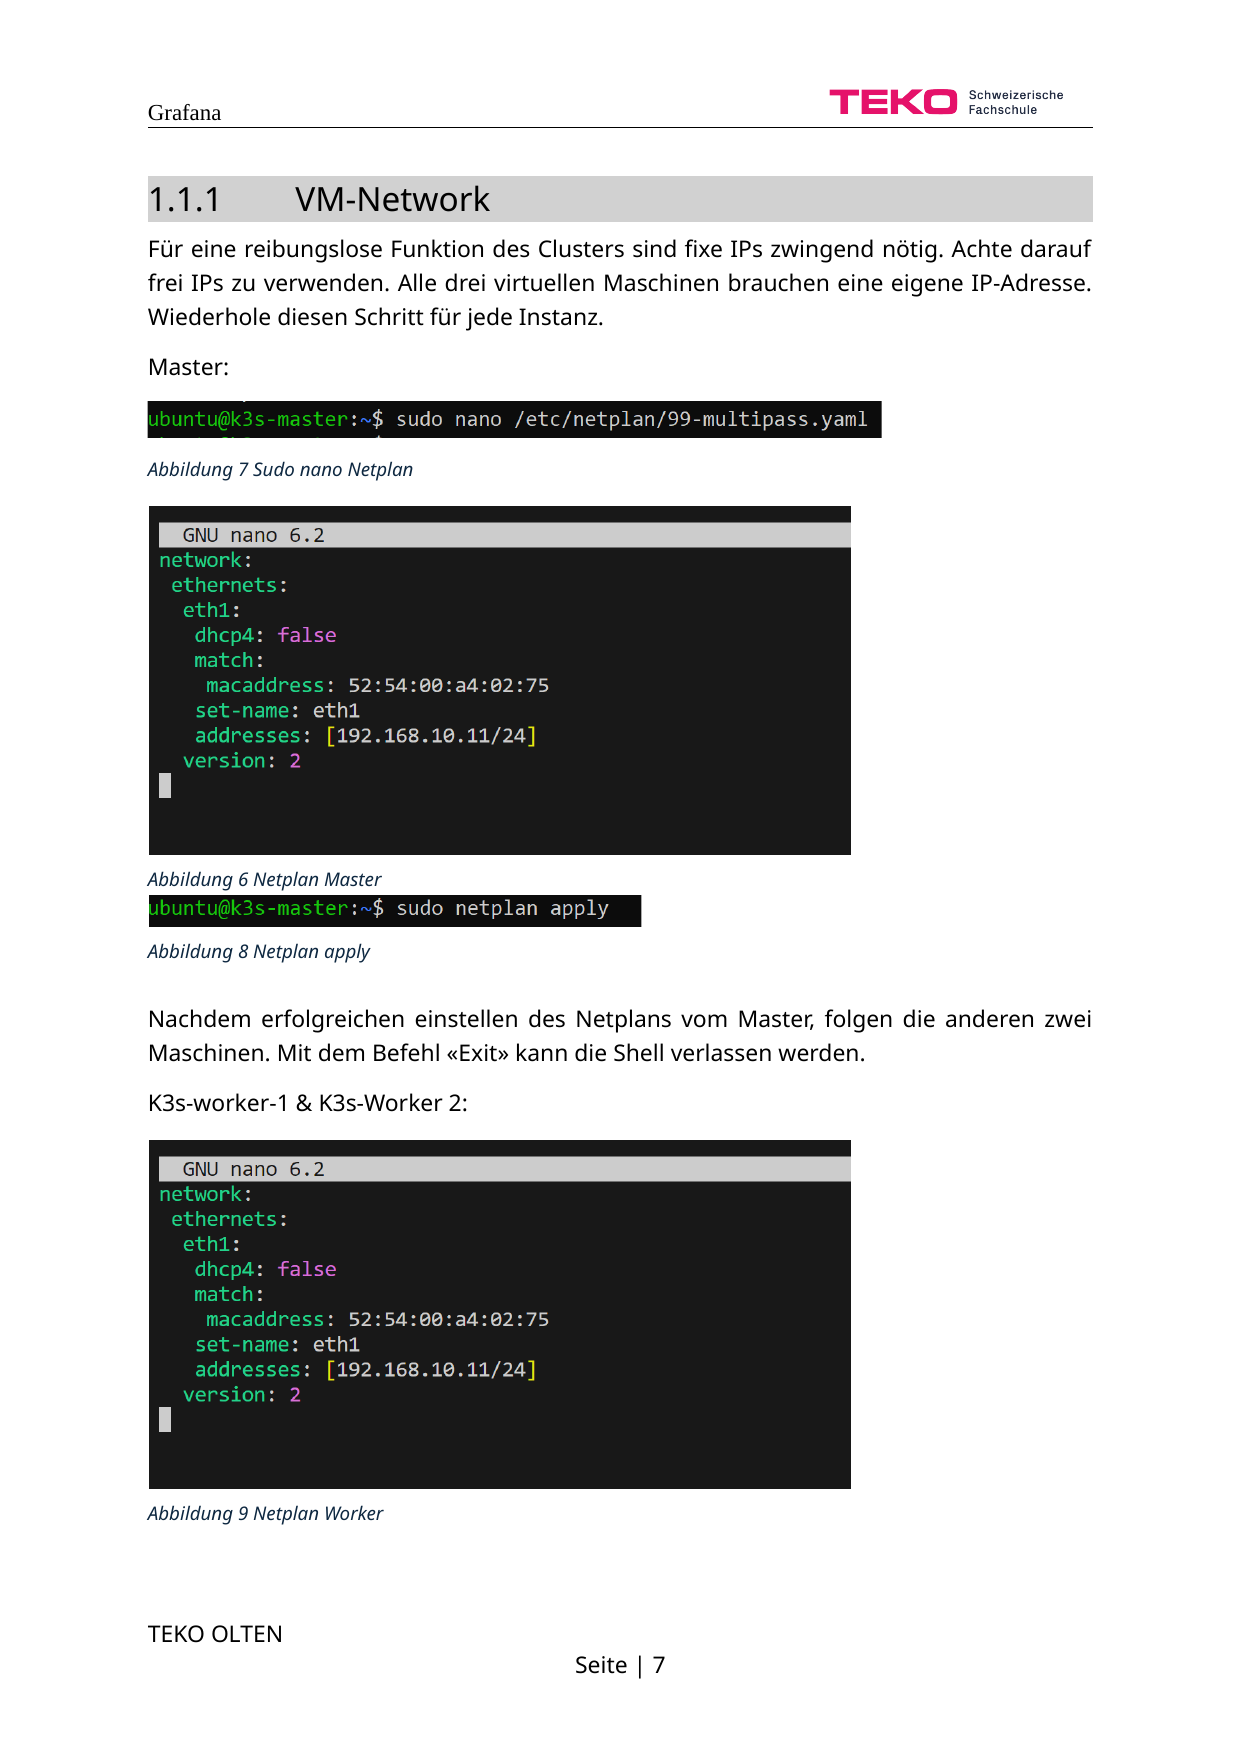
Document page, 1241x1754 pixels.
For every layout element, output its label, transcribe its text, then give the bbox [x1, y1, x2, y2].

picture [147, 506, 850, 854]
picture [147, 895, 642, 926]
text Master: [148, 351, 1093, 383]
subtitle VM-Network [148, 176, 1093, 222]
text K3s-worker-1 & K3s-Worker 2: [148, 1087, 1093, 1118]
picture [147, 401, 882, 438]
text Nachdem erfolgreichen einstellen des Netplans vom Master, folgen die anderen zwei Maschinen. Mit dem Befehl «Exit» kann die Shell verlassen werden. [148, 1003, 1093, 1068]
picture [147, 1140, 850, 1488]
text Abbildung 7 Sudo nano Netplan [148, 456, 1093, 482]
picture [805, 61, 1097, 139]
text Für eine reibungslose Funktion des Clusters sind fixe IPs zwingend nötig. Achte darauf frei IPs zu verwenden. Alle drei virtuellen Maschinen brauchen eine eigene IP-Adresse. Wiederhole diesen Schritt für jede Instanz. [148, 233, 1093, 332]
